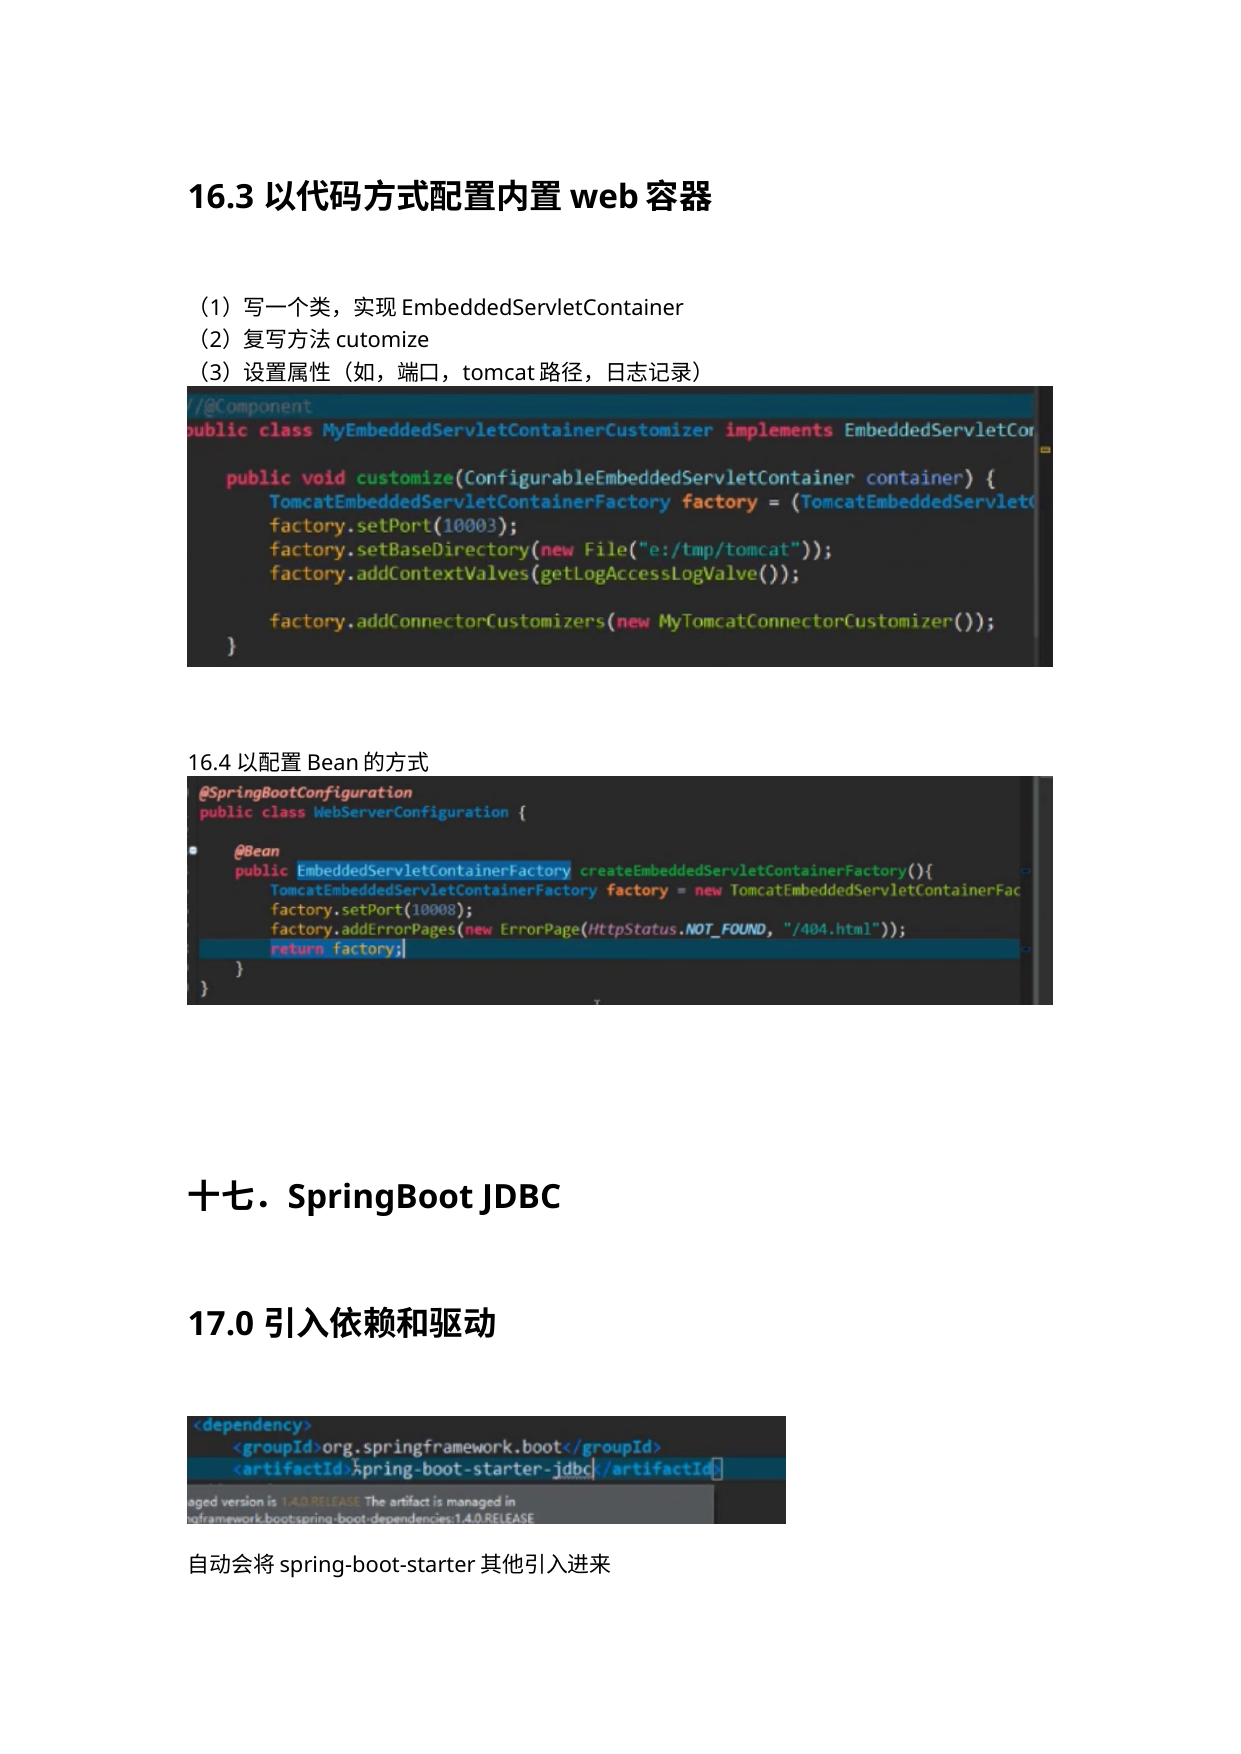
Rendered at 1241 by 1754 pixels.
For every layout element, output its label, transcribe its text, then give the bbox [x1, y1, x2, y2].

text 自动会将spring-boot-starter其他引入进来 [187, 1546, 1053, 1579]
subtitle SpringBoot JDBC [187, 1161, 1053, 1226]
text （3）设置属性（如，端口，tomcat路径，日志记录） [187, 354, 1053, 386]
subtitle 16.3 以代码方式配置内置web容器 [187, 162, 1053, 227]
text （1）写一个类，实现EmbeddedServletContainer [187, 289, 1053, 322]
text （2）复写方法cutomize [187, 322, 1053, 354]
text 16.4 以配置Bean的方式 [187, 744, 1053, 776]
picture [187, 1416, 786, 1524]
picture [187, 776, 1053, 1005]
subtitle 17.0 引入依赖和驱动 [187, 1289, 1053, 1354]
picture [187, 386, 1053, 667]
